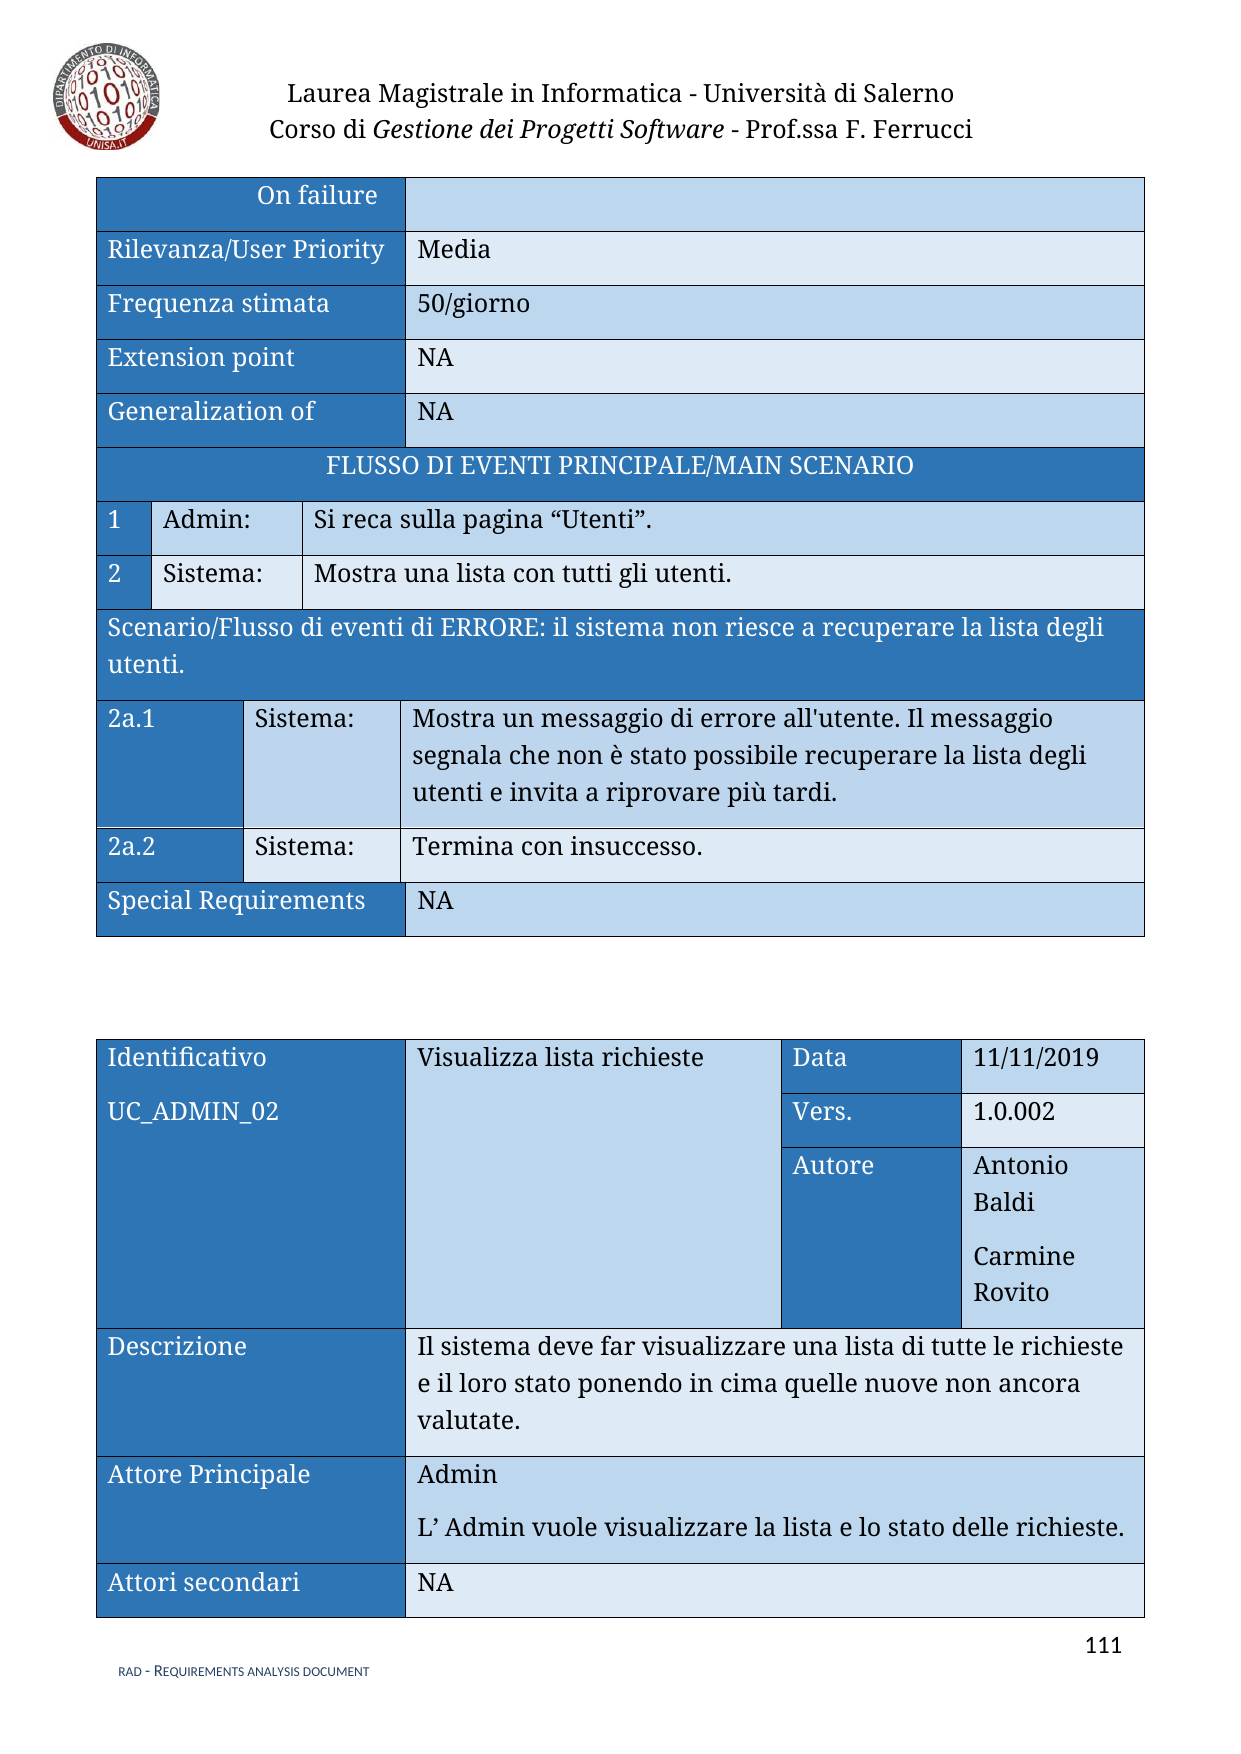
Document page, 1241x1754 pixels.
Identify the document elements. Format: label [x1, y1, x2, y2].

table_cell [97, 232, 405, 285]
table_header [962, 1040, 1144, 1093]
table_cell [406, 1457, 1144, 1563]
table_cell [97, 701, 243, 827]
picture [53, 43, 160, 150]
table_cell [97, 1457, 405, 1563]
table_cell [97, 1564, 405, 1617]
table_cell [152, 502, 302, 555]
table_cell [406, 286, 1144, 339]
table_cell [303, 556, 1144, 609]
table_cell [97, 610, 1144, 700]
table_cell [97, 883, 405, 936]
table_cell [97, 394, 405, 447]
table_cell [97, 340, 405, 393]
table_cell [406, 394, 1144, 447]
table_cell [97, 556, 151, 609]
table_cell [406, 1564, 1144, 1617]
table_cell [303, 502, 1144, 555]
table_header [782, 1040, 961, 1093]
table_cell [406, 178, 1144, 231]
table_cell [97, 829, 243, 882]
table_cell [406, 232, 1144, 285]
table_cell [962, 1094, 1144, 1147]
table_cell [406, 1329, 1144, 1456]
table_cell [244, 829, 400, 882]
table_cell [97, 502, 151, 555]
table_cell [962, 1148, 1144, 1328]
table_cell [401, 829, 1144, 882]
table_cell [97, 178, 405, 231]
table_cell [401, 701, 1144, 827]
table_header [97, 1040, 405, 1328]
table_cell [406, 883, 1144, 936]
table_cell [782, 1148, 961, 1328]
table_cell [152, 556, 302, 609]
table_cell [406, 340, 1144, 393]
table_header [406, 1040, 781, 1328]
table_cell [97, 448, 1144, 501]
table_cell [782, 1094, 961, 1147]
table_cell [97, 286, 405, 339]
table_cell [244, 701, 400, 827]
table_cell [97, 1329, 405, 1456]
